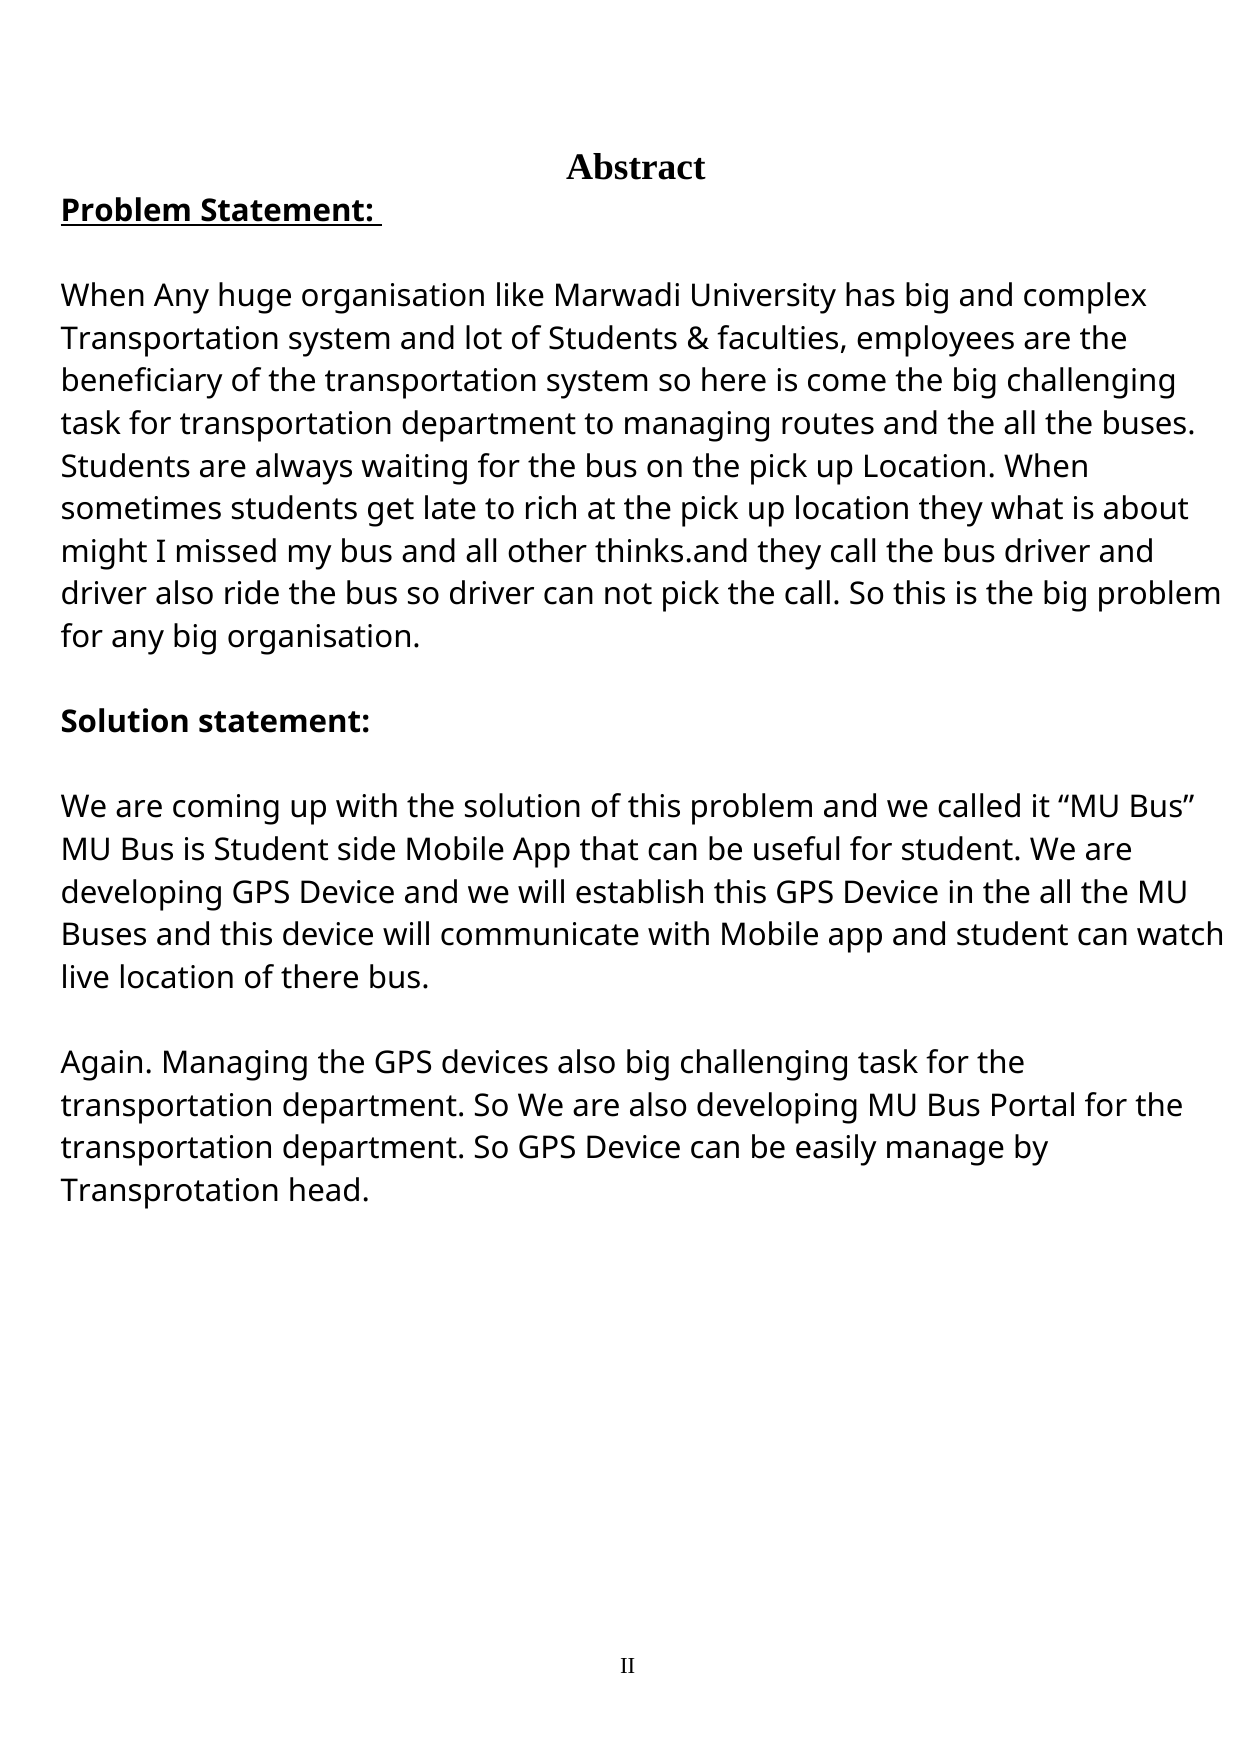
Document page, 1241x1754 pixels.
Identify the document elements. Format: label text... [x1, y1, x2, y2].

text We are coming up with the solution of this problem and we called it “MU Bus” MU Bus is Student side Mobile App that can be useful for student. We are developing GPS Device and we will establish this GPS Device in the all the MU Buses and this device will communicate with Mobile app and student can watch live location of there bus. [60, 784, 1240, 997]
text When Any huge organisation like Marwadi University has big and complex Transportation system and lot of Students & faculties, employees are the beneficiary of the transportation system so here is come the big challenging task for transportation department to managing routes and the all the buses. Students are always waiting for the bus on the pick up Location. When sometimes students get late to rich at the pick up location they what is about might I missed my bus and all other thinks.and they call the bus driver and driver also ride the bus so driver can not pick the call. So this is the big problem for any big organisation. [60, 273, 1240, 657]
subtitle Abstract [368, 145, 903, 188]
text Again. Managing the GPS devices also big challenging task for the transportation department. So We are also developing MU Bus Portal for the transportation department. So GPS Device can be easily manage by Transprotation head. [60, 1040, 1240, 1210]
text Solution statement: [60, 699, 1240, 742]
text Problem Statement: [60, 188, 1240, 231]
